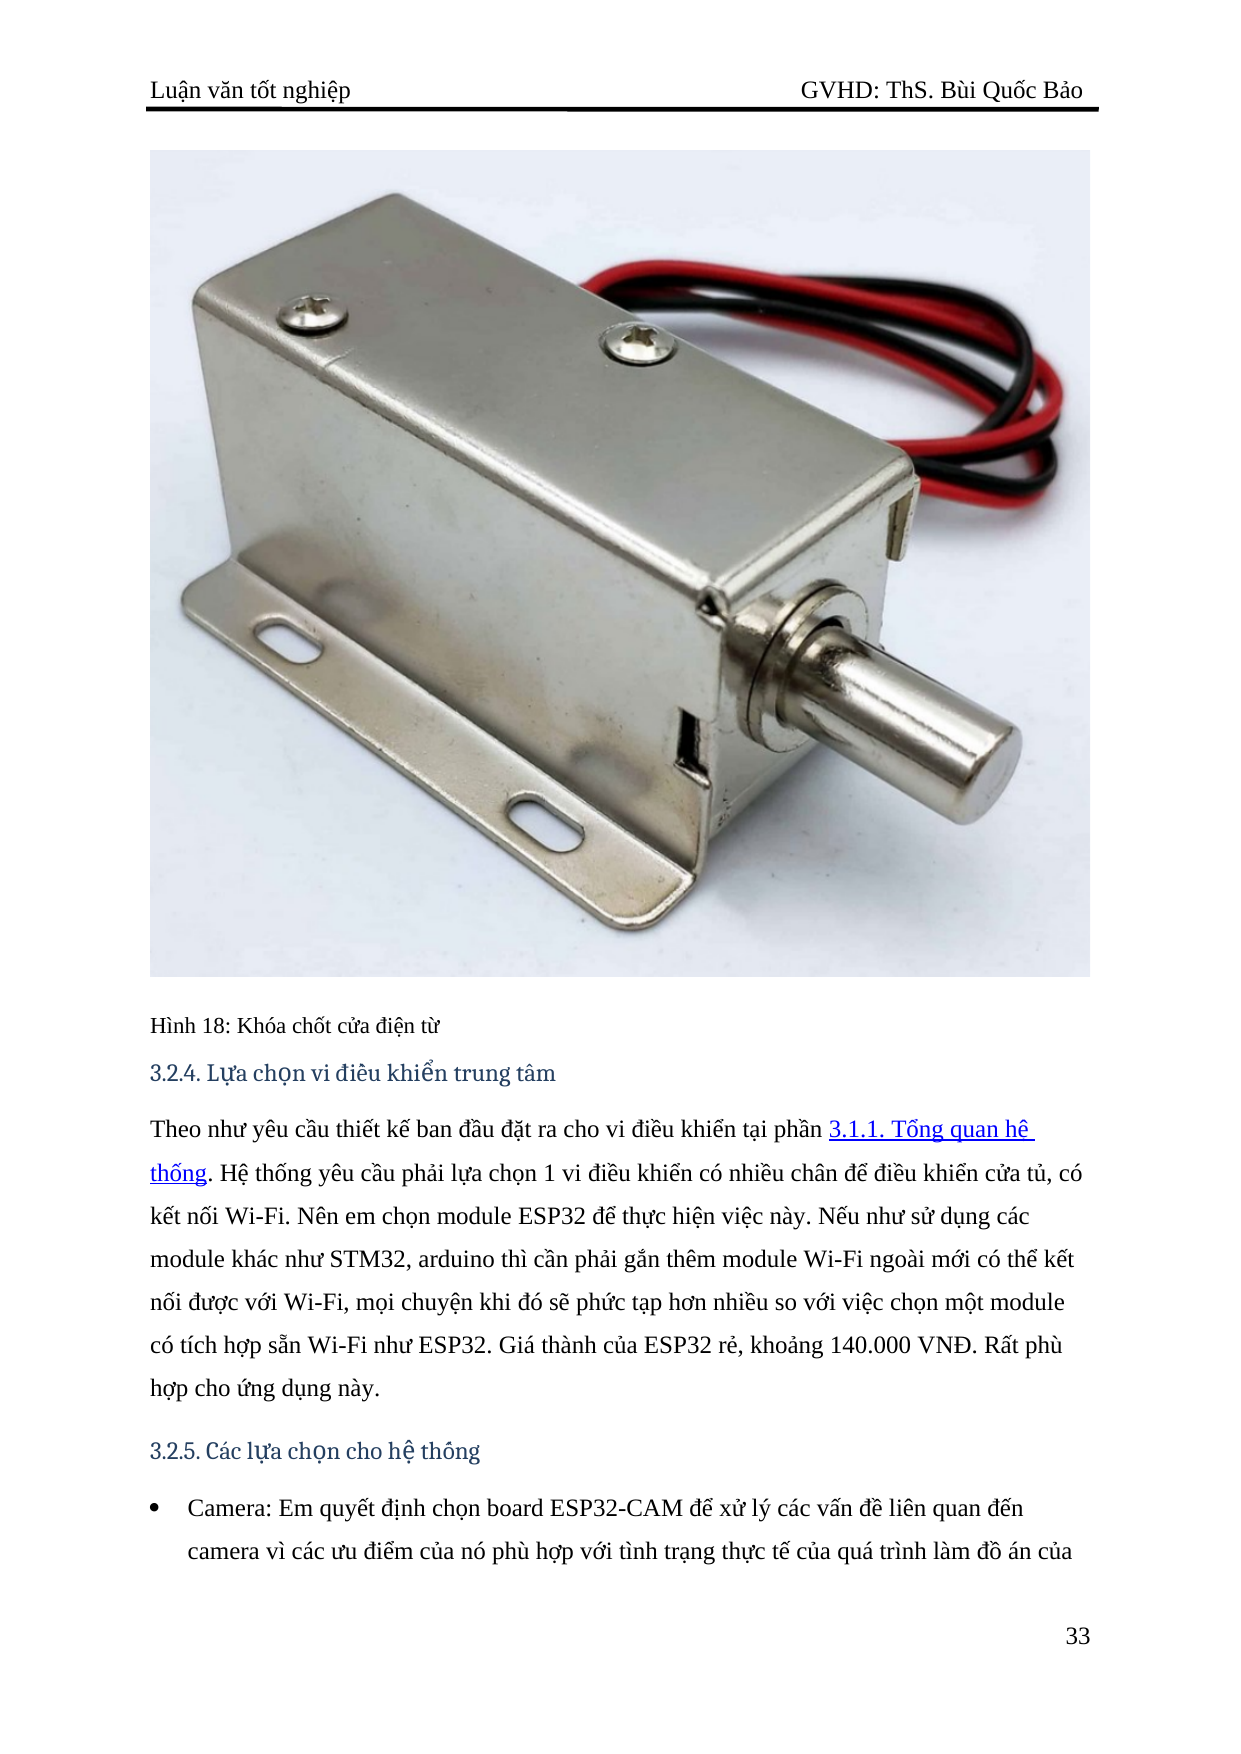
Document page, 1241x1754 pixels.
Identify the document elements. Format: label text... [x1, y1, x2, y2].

subtitle 3.2.5. Các lựa chọn cho hệ thống [150, 1437, 1090, 1466]
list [150, 1493, 1090, 1565]
text Hình 18: Khóa chốt cửa điện từ [150, 1012, 1090, 1038]
text Theo như yêu cầu thiết kế ban đầu đặt ra cho vi điều khiển tại phần 3.1.1. Tổng quan hệ thống. Hệ thống yêu cầu phải lựa chọn 1 vi điều khiển có nhiều chân để điều khiển cửa tủ, có kết nối Wi-Fi. Nên em chọn module ESP32 để thực hiện việc này. Nếu như sử dụng các module khác như STM32, arduino thì cần phải gắn thêm module Wi-Fi ngoài mới có thể kết nối được với Wi-Fi, mọi chuyện khi đó sẽ phức tạp hơn nhiều so với việc chọn một module có tích hợp sẵn Wi-Fi như ESP32. Giá thành của ESP32 rẻ, khoảng 140.000 VNĐ. Rất phù hợp cho ứng dụng này. [150, 1114, 1090, 1402]
picture [150, 150, 1091, 977]
subtitle 3.2.4. Lựa chọn vi điều khiển trung tâm [150, 1059, 1090, 1088]
